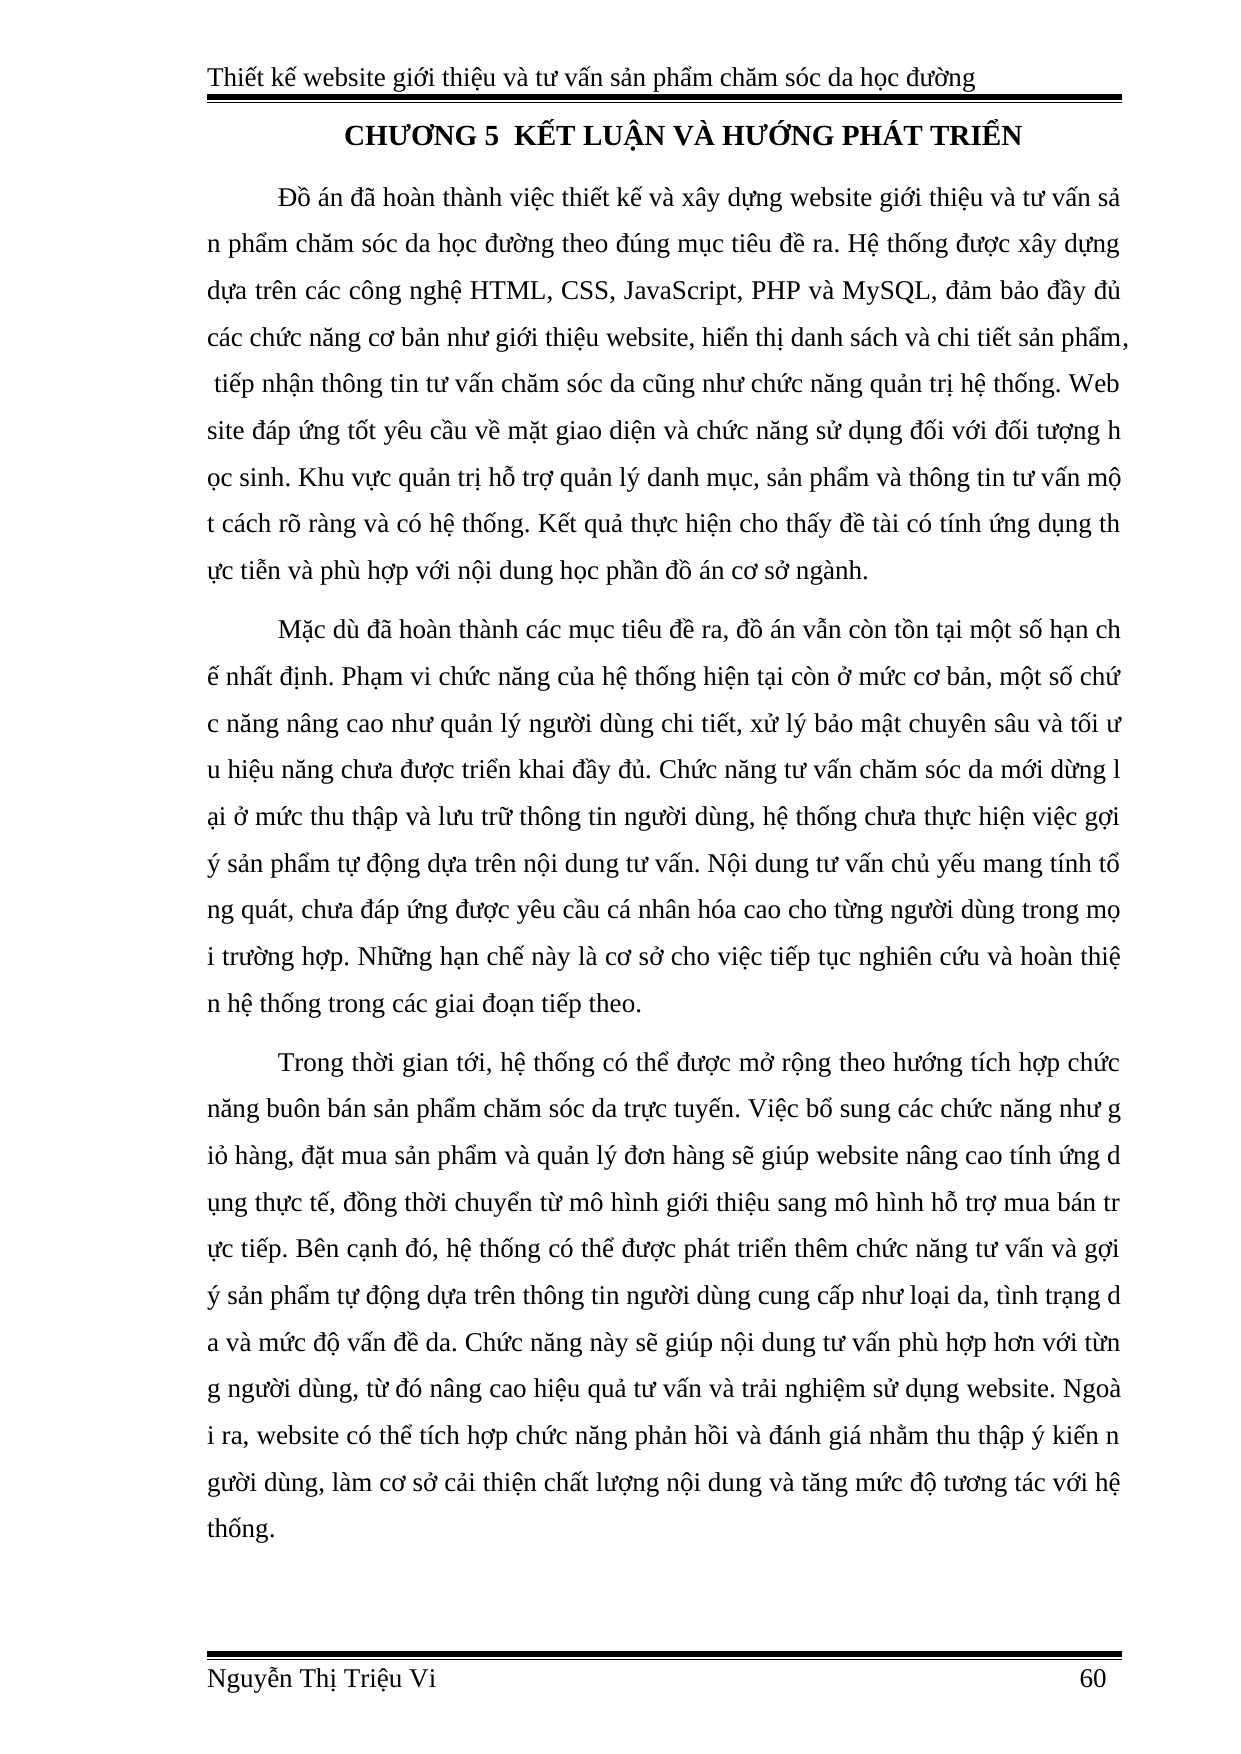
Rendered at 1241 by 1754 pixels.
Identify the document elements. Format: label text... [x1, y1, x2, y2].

text Đồ án đã hoàn thành việc thiết kế và xây dựng website giới thiệu và tư vấn sản phẩm chăm sóc da học đường theo đúng mục tiêu đề ra. Hệ thống được xây dựng dựa trên các công nghệ HTML, CSS, JavaScript, PHP và MySQL, đảm bảo đầy đủ các chức năng cơ bản như giới thiệu website, hiển thị danh sách và chi tiết sản phẩm, tiếp nhận thông tin tư vấn chăm sóc da cũng như chức năng quản trị hệ thống. Website đáp ứng tốt yêu cầu về mặt giao diện và chức năng sử dụng đối với đối tượng học sinh. Khu vực quản trị hỗ trợ quản lý danh mục, sản phẩm và thông tin tư vấn một cách rõ ràng và có hệ thống. Kết quả thực hiện cho thấy đề tài có tính ứng dụng thực tiễn và phù hợp với nội dung học phần đồ án cơ sở ngành. [207, 181, 1122, 585]
text Trong thời gian tới, hệ thống có thể được mở rộng theo hướng tích hợp chức năng buôn bán sản phẩm chăm sóc da trực tuyến. Việc bổ sung các chức năng như giỏ hàng, đặt mua sản phẩm và quản lý đơn hàng sẽ giúp website nâng cao tính ứng dụng thực tế, đồng thời chuyển từ mô hình giới thiệu sang mô hình hỗ trợ mua bán trực tiếp. Bên cạnh đó, hệ thống có thể được phát triển thêm chức năng tư vấn và gợi ý sản phẩm tự động dựa trên thông tin người dùng cung cấp như loại da, tình trạng da và mức độ vấn đề da. Chức năng này sẽ giúp nội dung tư vấn phù hợp hơn với từng người dùng, từ đó nâng cao hiệu quả tư vấn và trải nghiệm sử dụng website. Ngoài ra, website có thể tích hợp chức năng phản hồi và đánh giá nhằm thu thập ý kiến người dùng, làm cơ sở cải thiện chất lượng nội dung và tăng mức độ tương tác với hệ thống. [207, 1046, 1122, 1544]
text Mặc dù đã hoàn thành các mục tiêu đề ra, đồ án vẫn còn tồn tại một số hạn chế nhất định. Phạm vi chức năng của hệ thống hiện tại còn ở mức cơ bản, một số chức năng nâng cao như quản lý người dùng chi tiết, xử lý bảo mật chuyên sâu và tối ưu hiệu năng chưa được triển khai đầy đủ. Chức năng tư vấn chăm sóc da mới dừng lại ở mức thu thập và lưu trữ thông tin người dùng, hệ thống chưa thực hiện việc gợi ý sản phẩm tự động dựa trên nội dung tư vấn. Nội dung tư vấn chủ yếu mang tính tổng quát, chưa đáp ứng được yêu cầu cá nhân hóa cao cho từng người dùng trong mọi trường hợp. Những hạn chế này là cơ sở cho việc tiếp tục nghiên cứu và hoàn thiện hệ thống trong các giai đoạn tiếp theo. [207, 613, 1122, 1018]
subtitle KẾT LUẬN VÀ HƯỚNG PHÁT TRIỂN [244, 118, 1122, 152]
